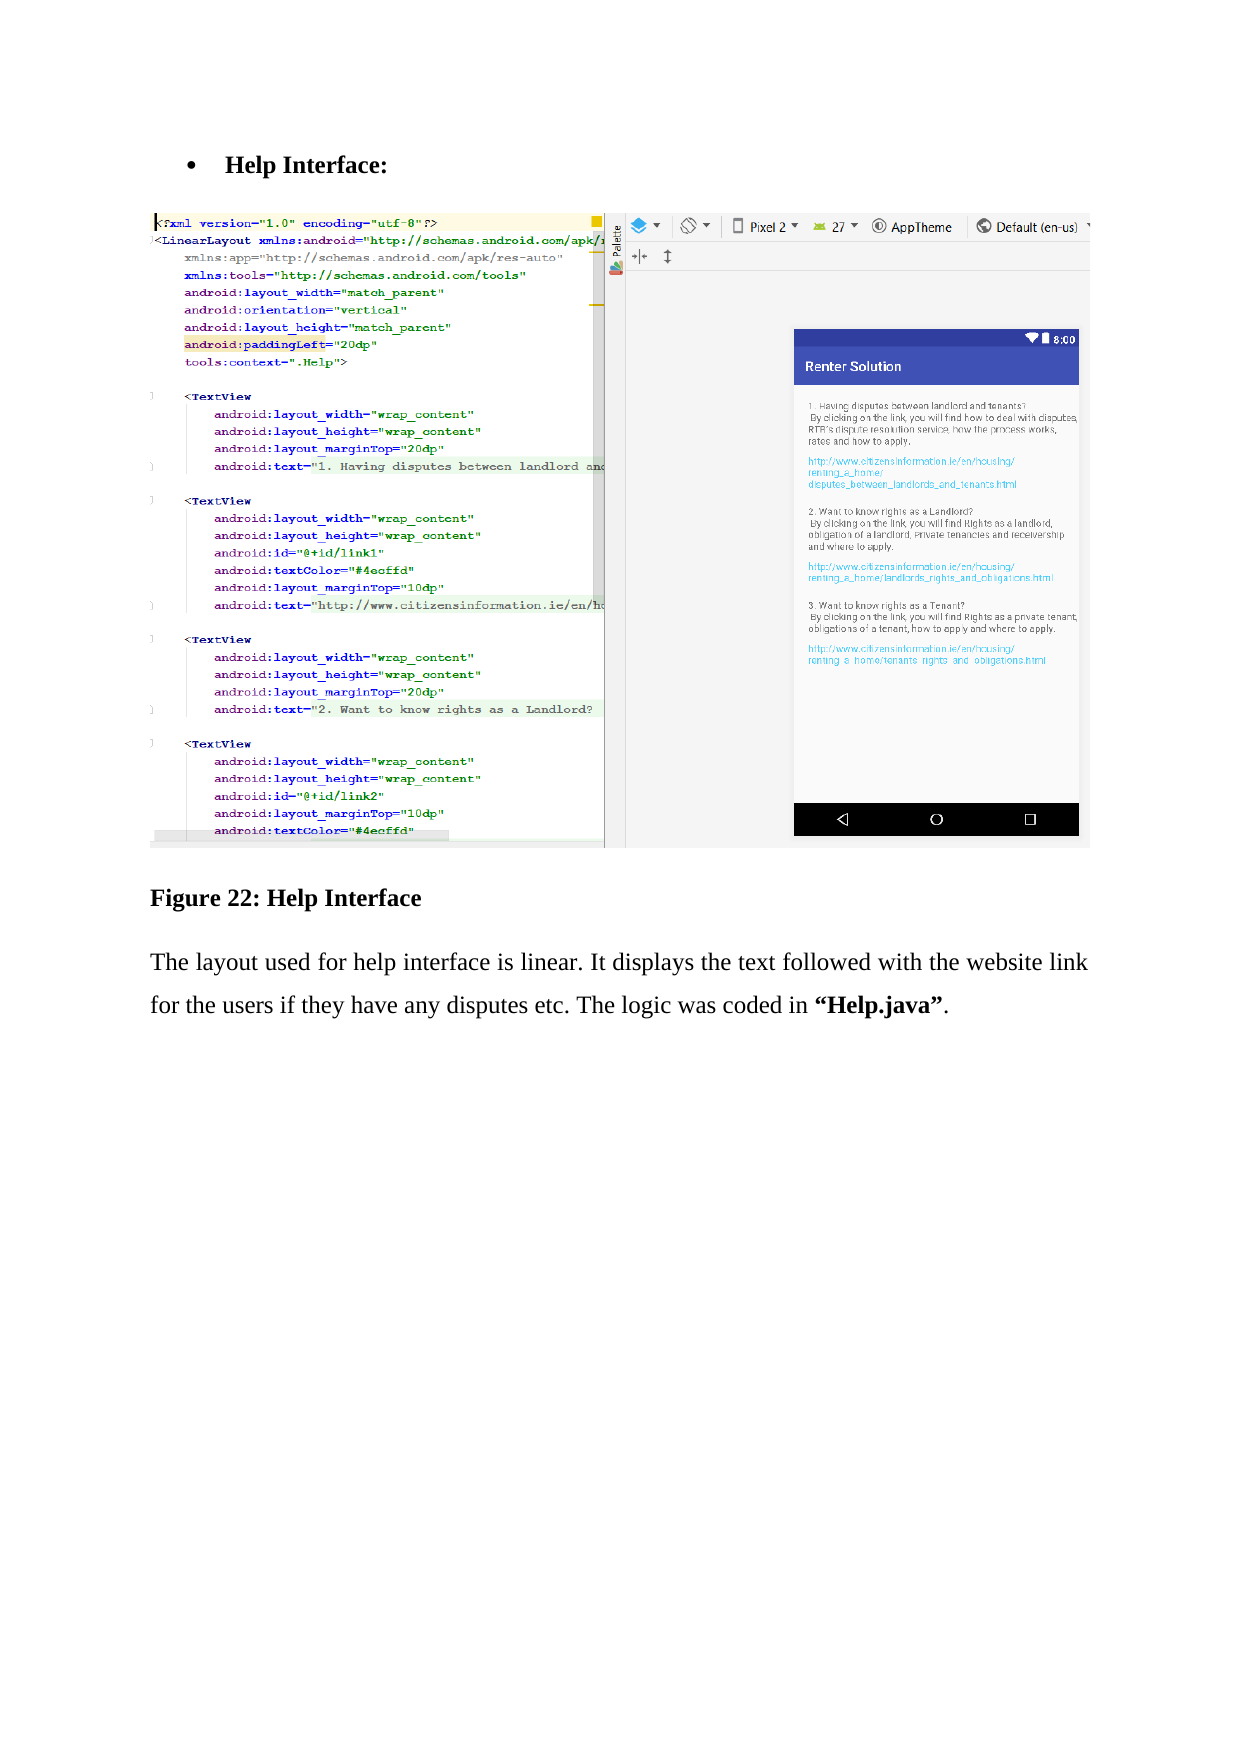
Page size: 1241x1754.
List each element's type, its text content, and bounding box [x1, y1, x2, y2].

picture [150, 213, 1091, 848]
text The layout used for help interface is linear. It displays the text followed with the website link for the users if they have any disputes etc. The logic was coded in “Help.java”. [150, 947, 1090, 1018]
text Figure 22: Help Interface [150, 883, 1090, 911]
list Help Interface: [187, 150, 1090, 179]
